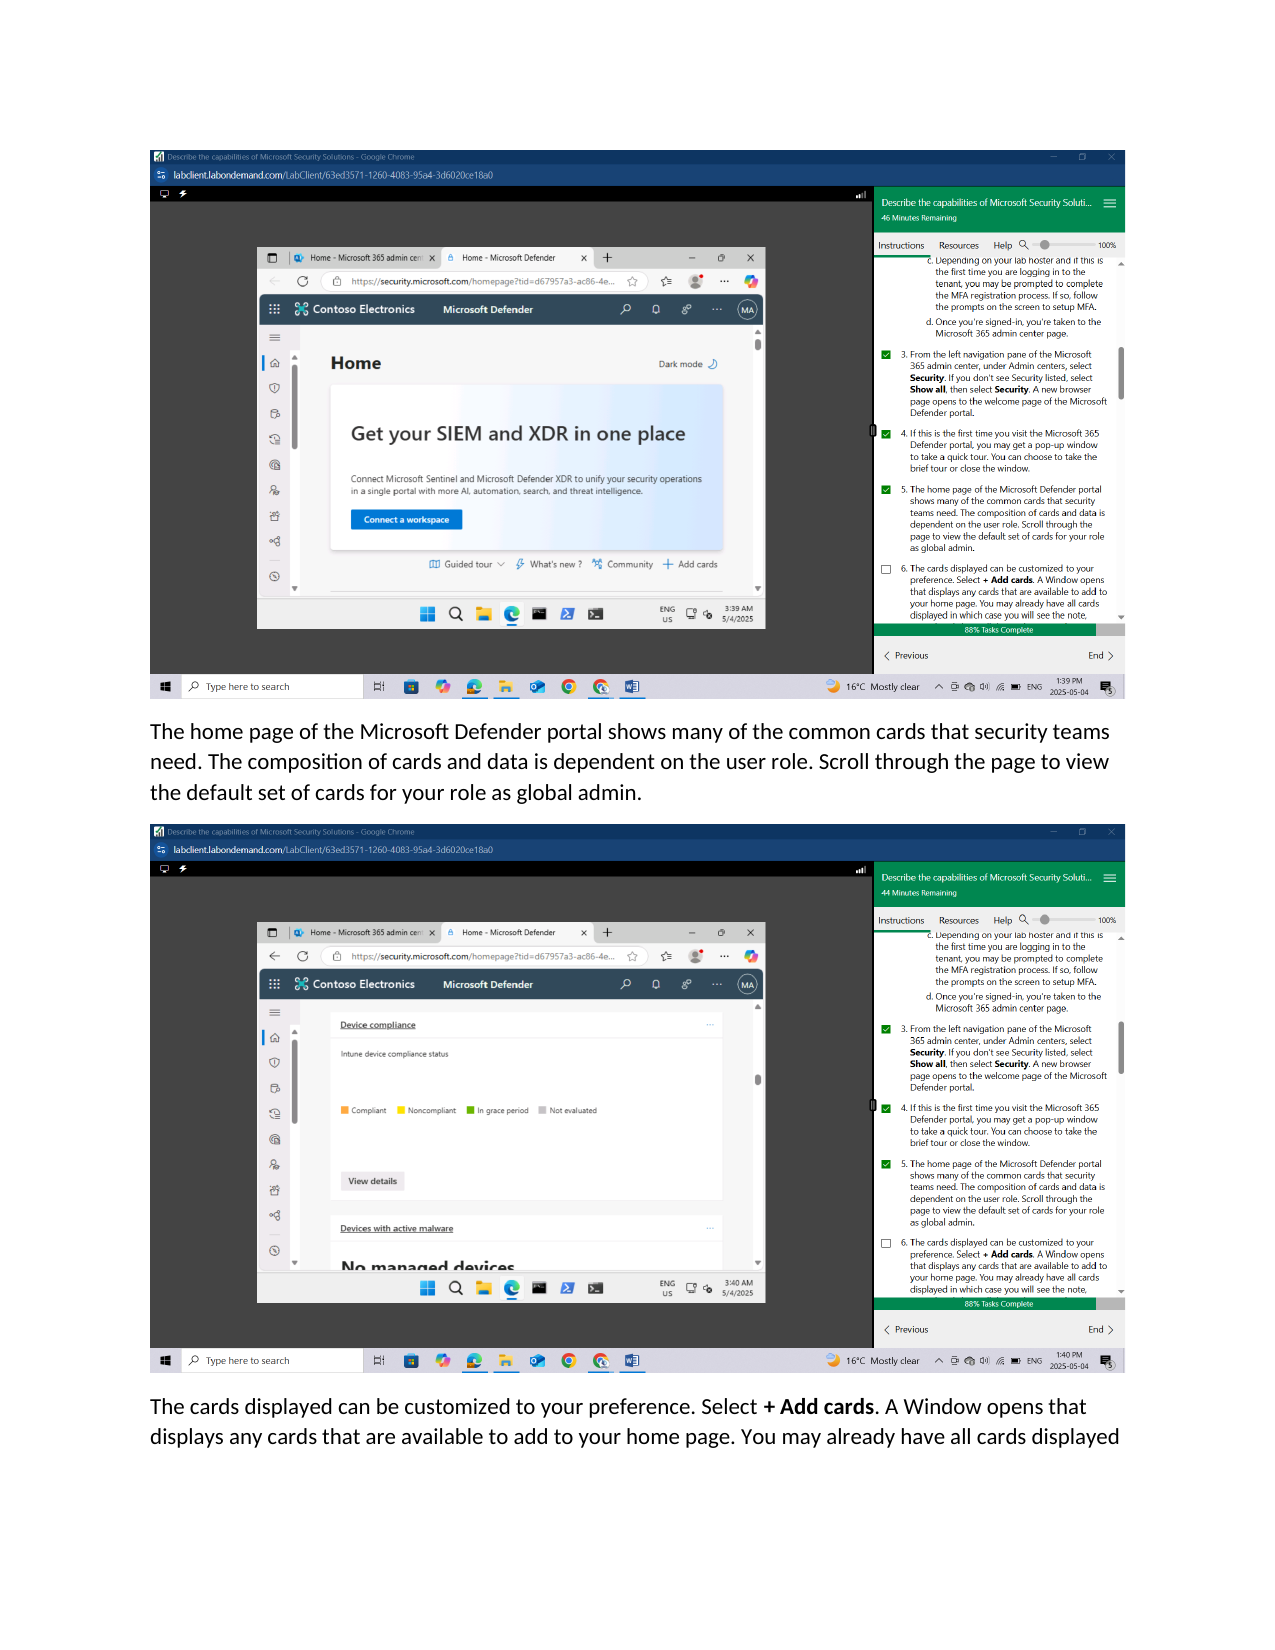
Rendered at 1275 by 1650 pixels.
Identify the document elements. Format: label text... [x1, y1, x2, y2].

text The home page of the Microsoft Defender portal shows many of the common cards that security teams need. The composition of cards and data is dependent on the user role. Scroll through the page to view the default set of cards for your role as global admin. [150, 717, 1125, 806]
picture [150, 824, 1125, 1373]
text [150, 1392, 1125, 1450]
picture [150, 150, 1125, 699]
